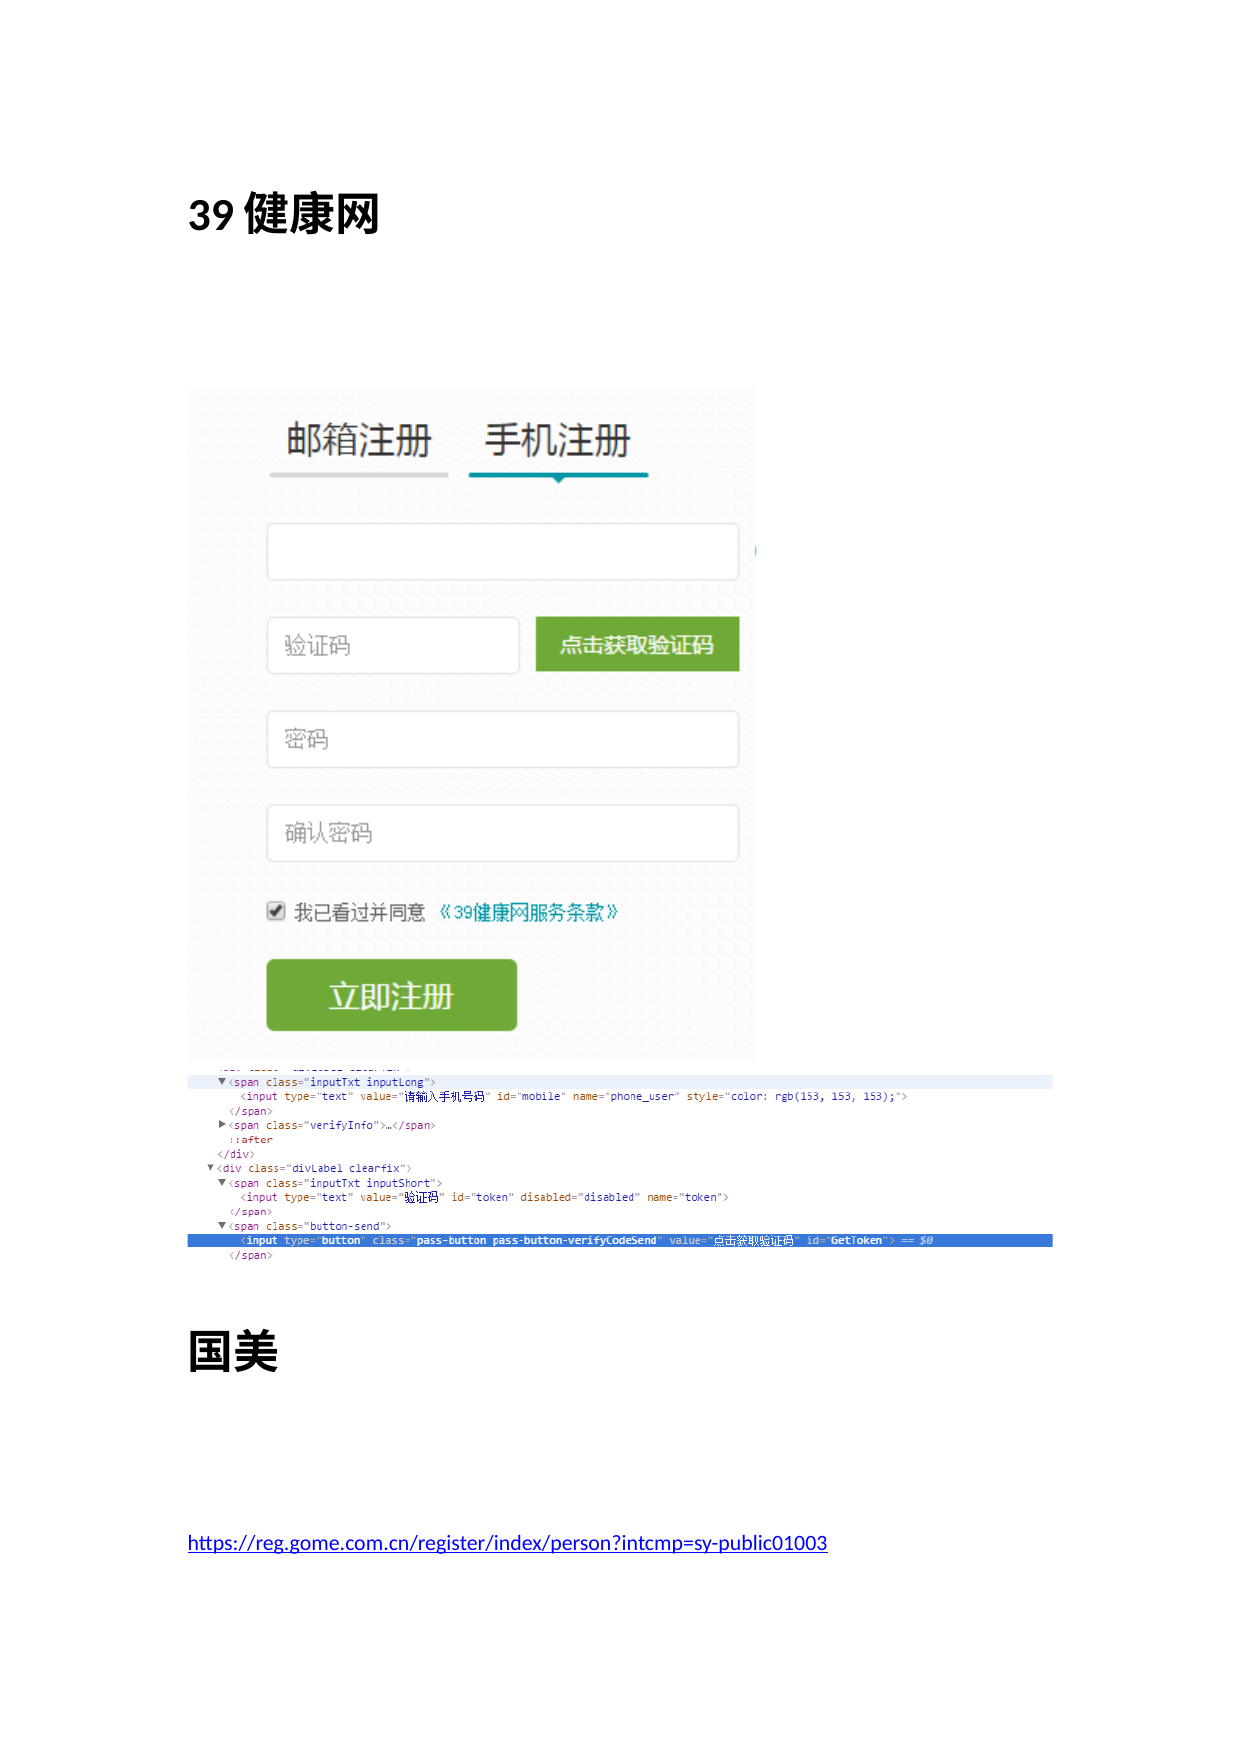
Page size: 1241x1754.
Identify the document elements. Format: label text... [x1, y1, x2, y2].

subtitle 39健康网 [187, 162, 1053, 259]
subtitle 国美 [187, 1300, 1053, 1398]
picture [187, 1070, 1053, 1261]
text https://reg.gome.com.cn/register/index/person?intcmp=sy-public01003 [187, 1526, 1053, 1558]
picture [187, 387, 757, 1061]
